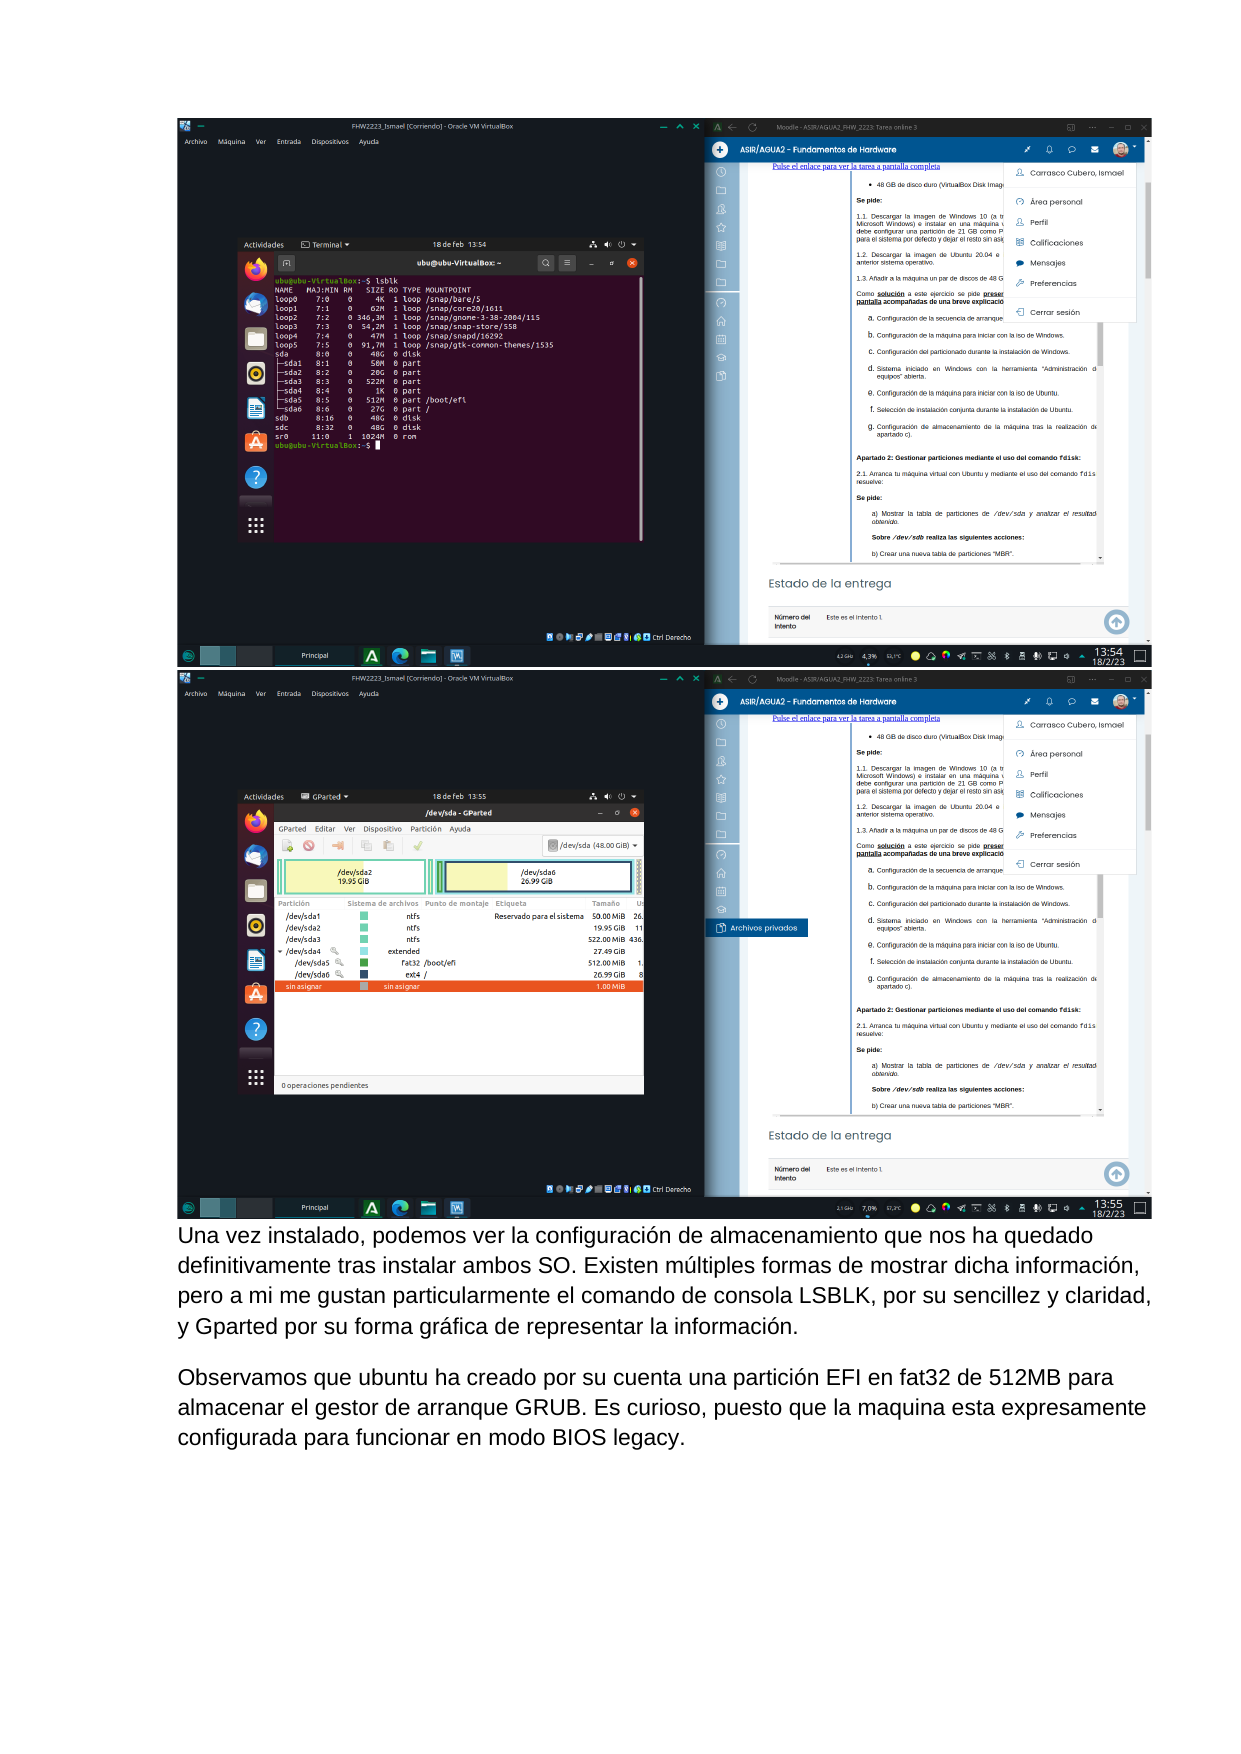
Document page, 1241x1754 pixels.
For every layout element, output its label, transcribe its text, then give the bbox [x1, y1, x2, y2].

picture [177, 118, 1152, 667]
text Observamos que ubuntu ha creado por su cuenta una partición EFI en fat32 de 512MB para almacenar el gestor de arranque GRUB. Es curioso, puesto que la maquina esta expresamente configurada para funcionar en modo BIOS legacy. [177, 1364, 1152, 1451]
text Una vez instalado, podemos ver la configuración de almacenamiento que nos ha quedado definitivamente tras instalar ambos SO. Existen múltiples formas de mostrar dicha información, pero a mi me gustan particularmente el comando de consola LSBLK, por su sencillez y claridad, y Gparted por su forma gráfica de representar la información. [177, 1219, 1152, 1339]
picture [177, 670, 1152, 1219]
